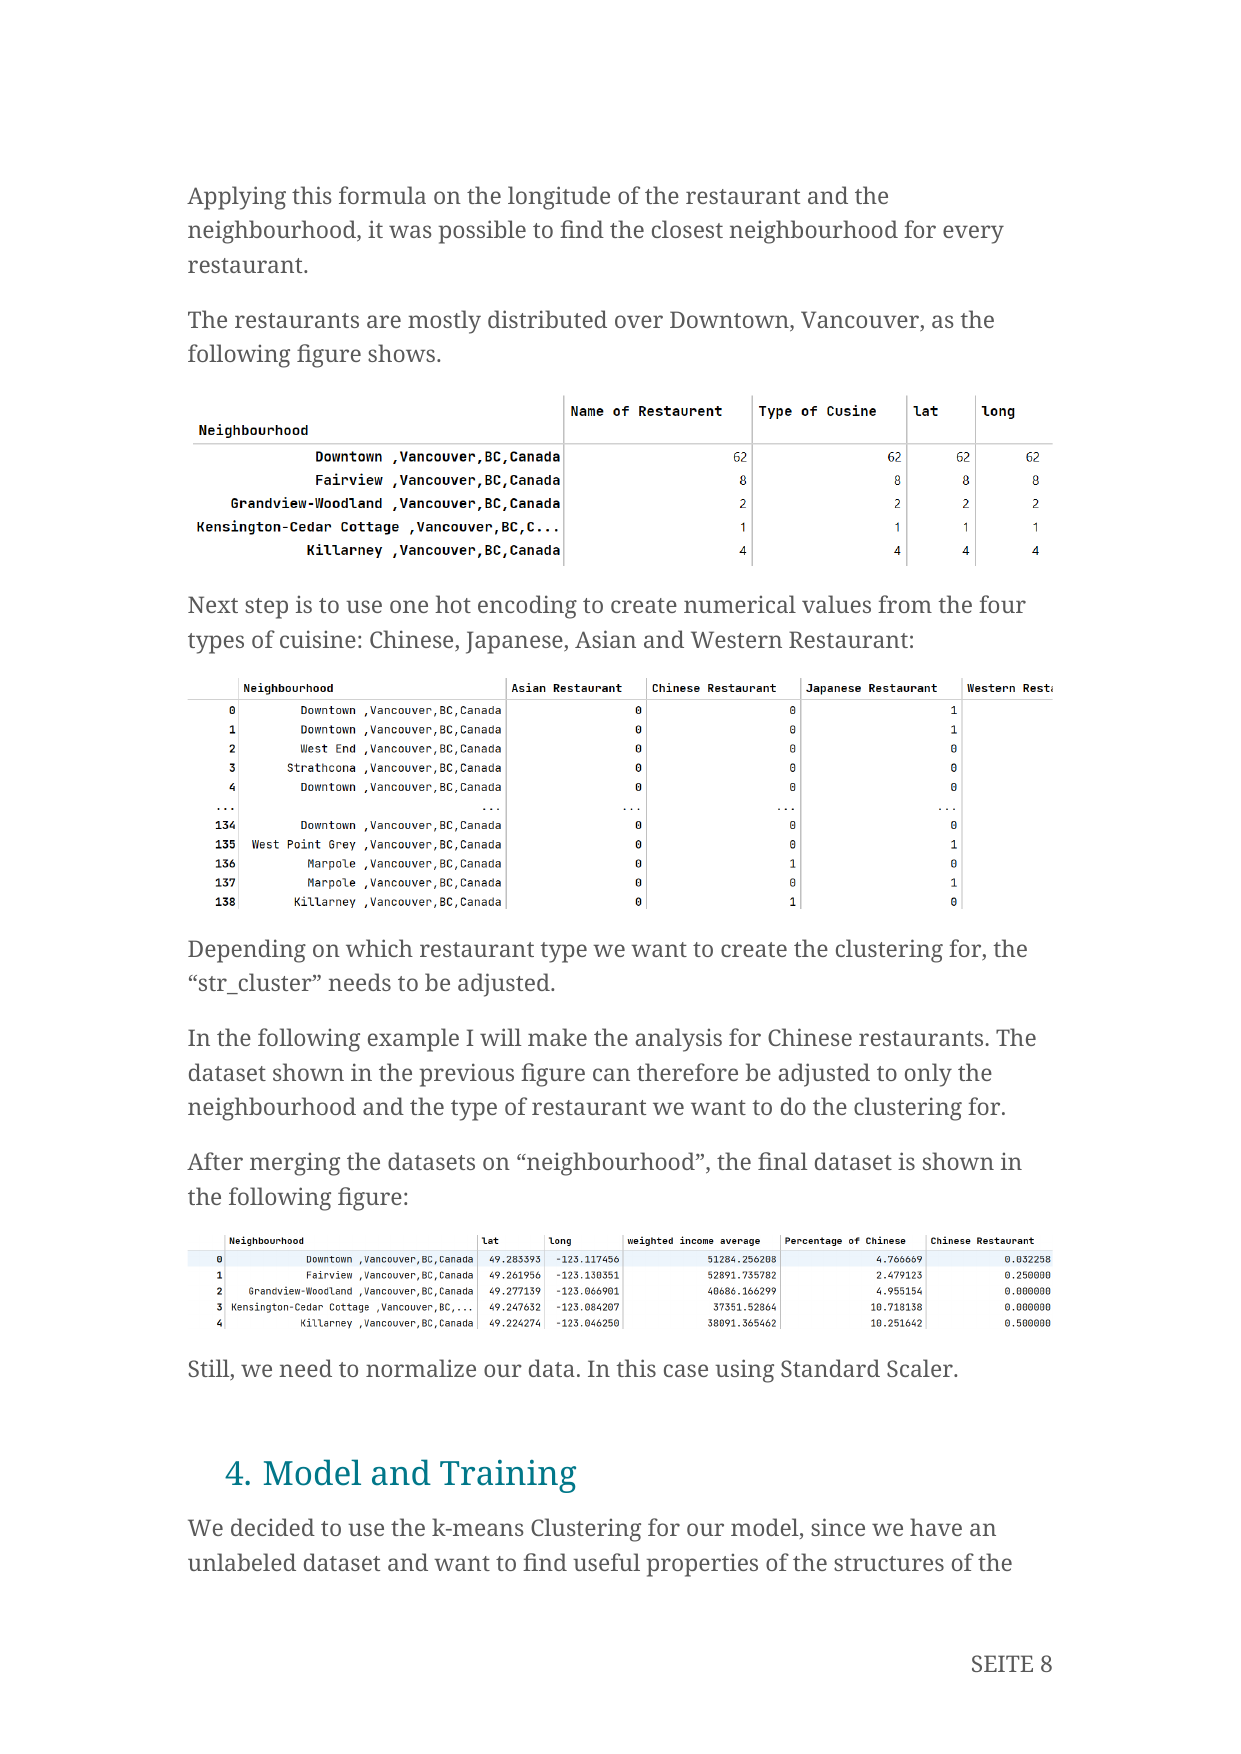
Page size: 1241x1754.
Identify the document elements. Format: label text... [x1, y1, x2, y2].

picture [187, 678, 1053, 909]
text After merging the datasets on “neighbourhood”, the final dataset is shown in the following figure: [187, 1146, 1053, 1212]
text In the following example I will make the analysis for Chinese restaurants. The dataset shown in the previous figure can therefore be adjusted to only the neighbourhood and the type of restaurant we want to do the clustering for. [187, 1022, 1053, 1122]
text The restaurants are mostly distributed over Downtown, Vancouver, as the following figure shows. [187, 304, 1053, 369]
text Applying this formula on the longitude of the restaurant and the neighbourhood, it was possible to find the closest neighbourhood for every restaurant. [187, 180, 1053, 280]
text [187, 1512, 1053, 1578]
subtitle Model and Training [225, 1450, 1053, 1495]
text Depending on which restaurant type we want to create the clustering for, the “str_cluster” needs to be adjusted. [187, 933, 1053, 998]
text Next step is to use one hot encoding to create numerical values from the four types of cuisine: Chinese, Japanese, Asian and Western Restaurant: [187, 589, 1053, 655]
picture [187, 1235, 1053, 1329]
text Still, we need to normalize our data. In this case using Standard Scaler. [187, 1353, 1053, 1384]
picture [187, 393, 1053, 566]
